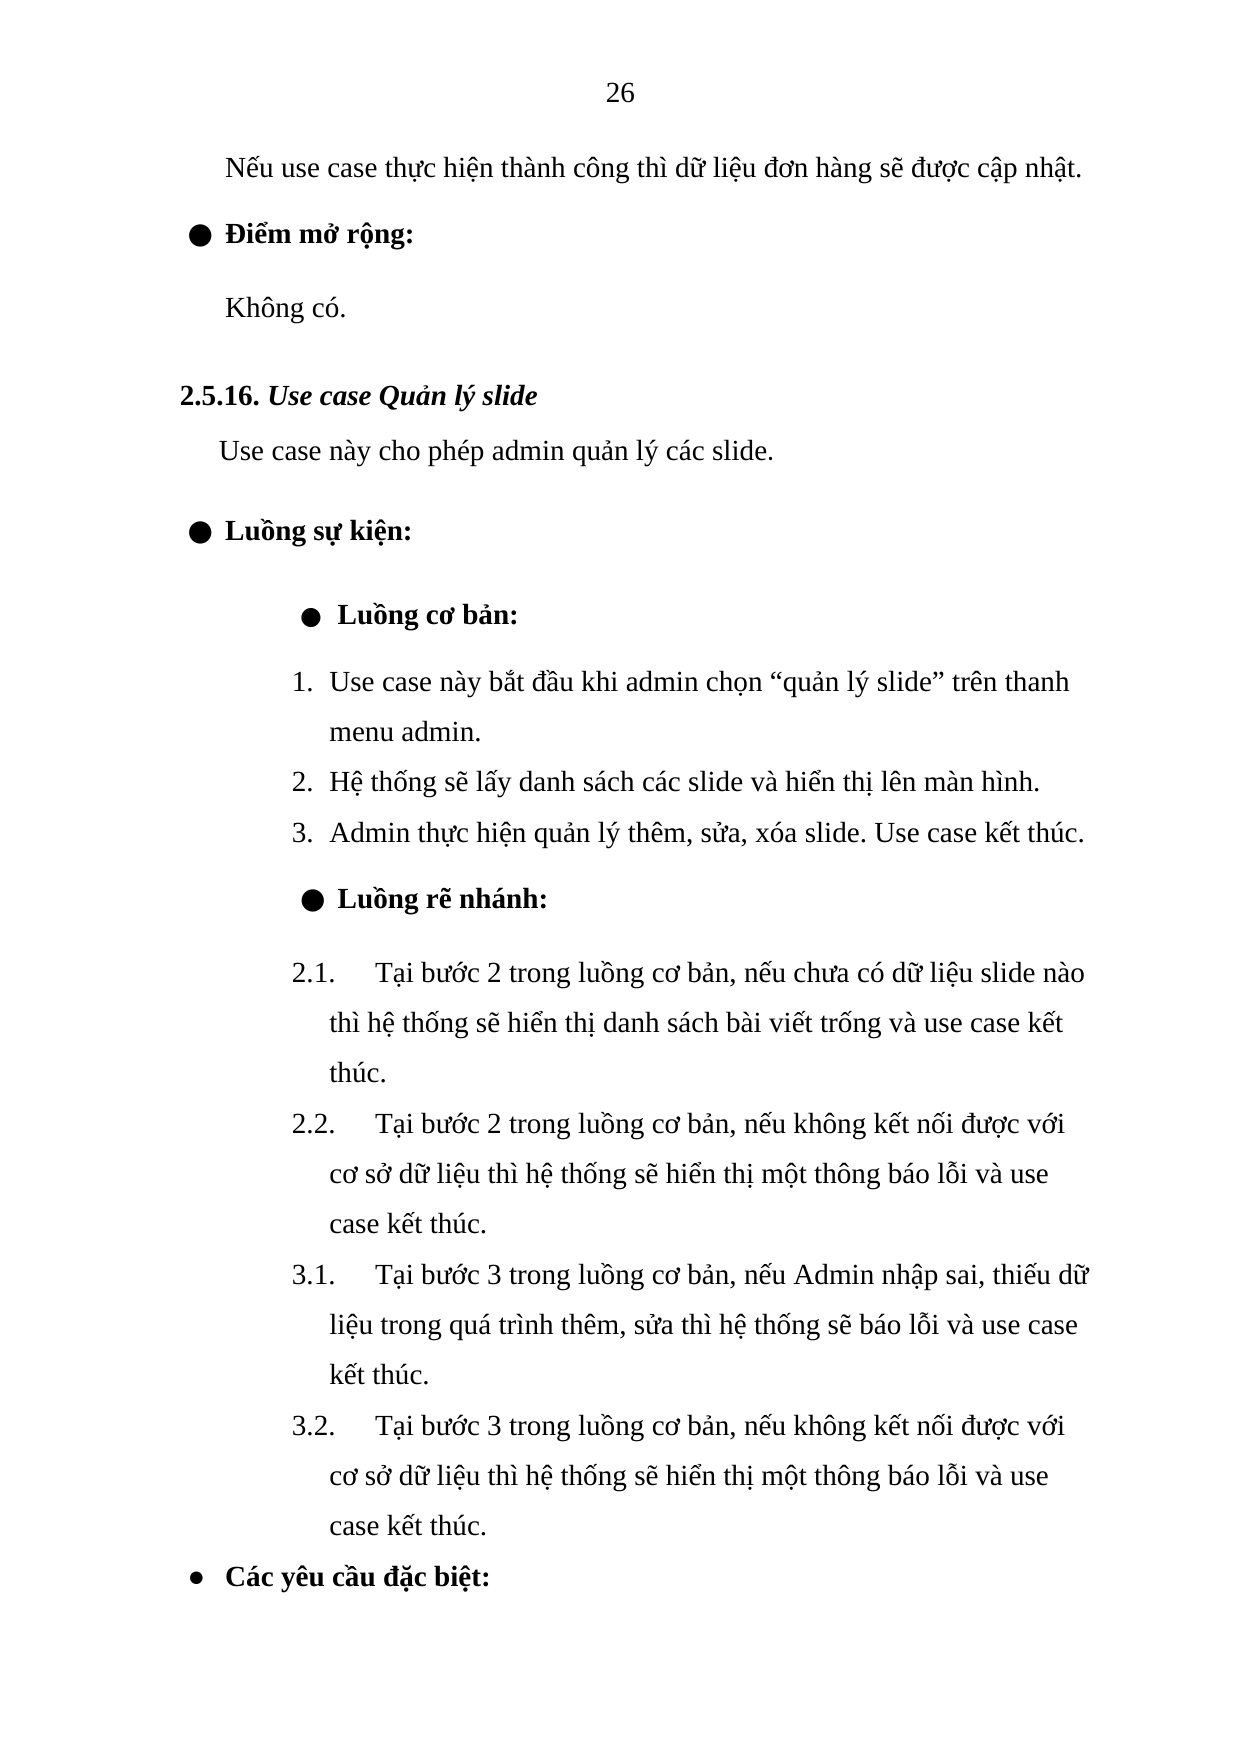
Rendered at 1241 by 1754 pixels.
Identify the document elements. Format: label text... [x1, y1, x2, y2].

subtitle 2.5.16. Use case Quản lý slide [150, 378, 1090, 411]
text Không có. [150, 290, 1090, 323]
list Luồng rẽ nhánh: [300, 865, 1090, 925]
list Các yêu cầu đặc biệt: [187, 1559, 1090, 1592]
list Luồng sự kiện: [187, 497, 1090, 557]
list Tại bước 3 trong luồng cơ bản, nếu Admin nhập sai, thiếu dữ liệu trong quá trình thêm, sửa thì hệ thống sẽ báo lỗi và use case kết thúc. [292, 1257, 1090, 1391]
text Use case này cho phép admin quản lý các slide. [219, 433, 1090, 468]
list Điểm mở rộng: [187, 200, 1090, 260]
list Luồng cơ bản: [300, 587, 1090, 638]
list Tại bước 2 trong luồng cơ bản, nếu không kết nối được với cơ sở dữ liệu thì hệ thống sẽ hiển thị một thông báo lỗi và use case kết thúc. [292, 1106, 1090, 1240]
text Nếu use case thực hiện thành công thì dữ liệu đơn hàng sẽ được cập nhật. [150, 150, 1090, 183]
list Tại bước 2 trong luồng cơ bản, nếu chưa có dữ liệu slide nào thì hệ thống sẽ hiển thị danh sách bài viết trống và use case kết thúc. [292, 955, 1090, 1089]
list Use case này bắt đầu khi admin chọn “quản lý slide” trên thanh menu admin. [292, 664, 1090, 748]
list Admin thực hiện quản lý thêm, sửa, xóa slide. Use case kết thúc. [292, 815, 1090, 848]
list Hệ thống sẽ lấy danh sách các slide và hiển thị lên màn hình. [292, 764, 1090, 798]
list Tại bước 3 trong luồng cơ bản, nếu không kết nối được với cơ sở dữ liệu thì hệ thống sẽ hiển thị một thông báo lỗi và use case kết thúc. [292, 1408, 1090, 1542]
